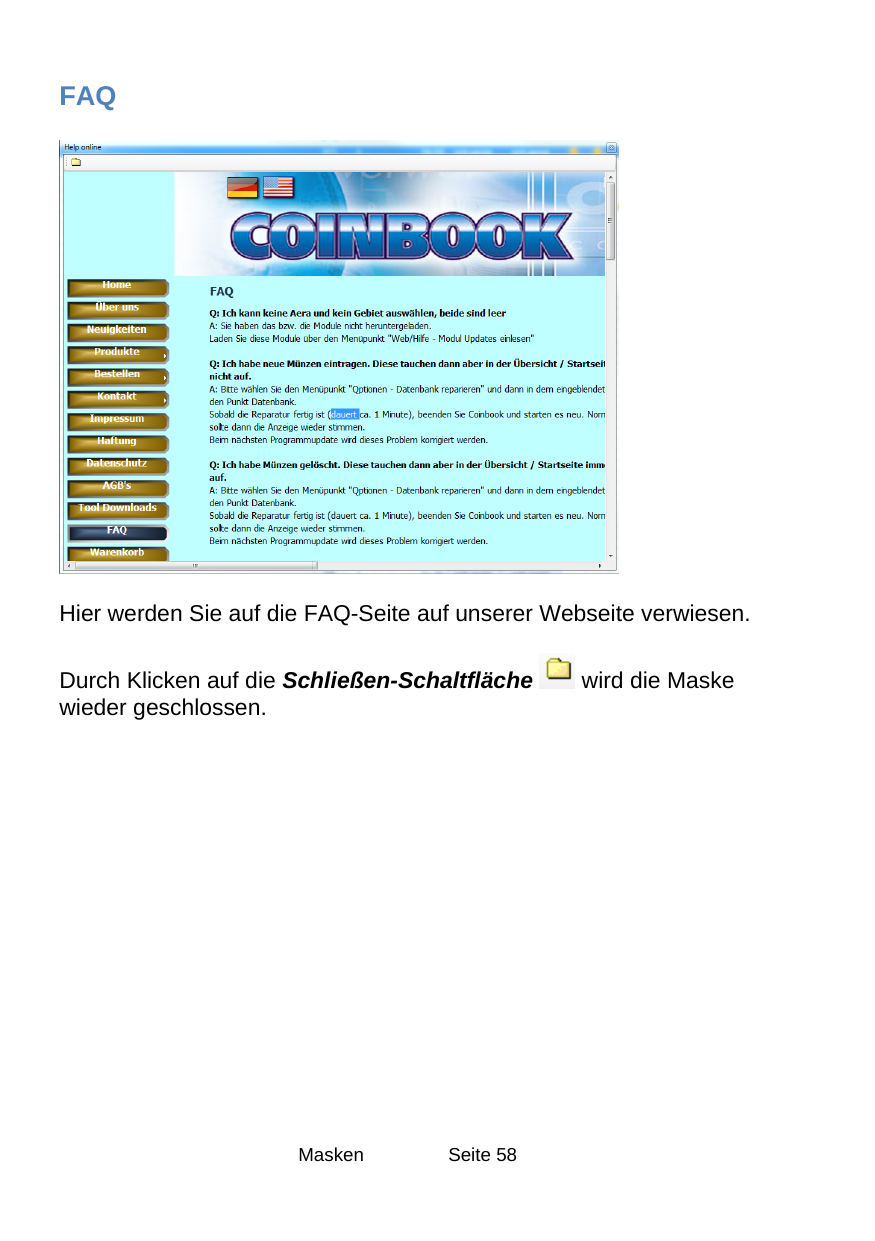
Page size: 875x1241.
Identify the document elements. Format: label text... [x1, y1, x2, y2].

subtitle FAQ [59, 80, 756, 111]
text Durch Klicken auf die Schließen-Schaltfläche wird die Maske wieder geschlossen. [59, 653, 756, 720]
picture [539, 653, 575, 689]
picture [59, 140, 619, 574]
text Hier werden Sie auf die FAQ-Seite auf unserer Webseite verwiesen. [59, 600, 756, 627]
